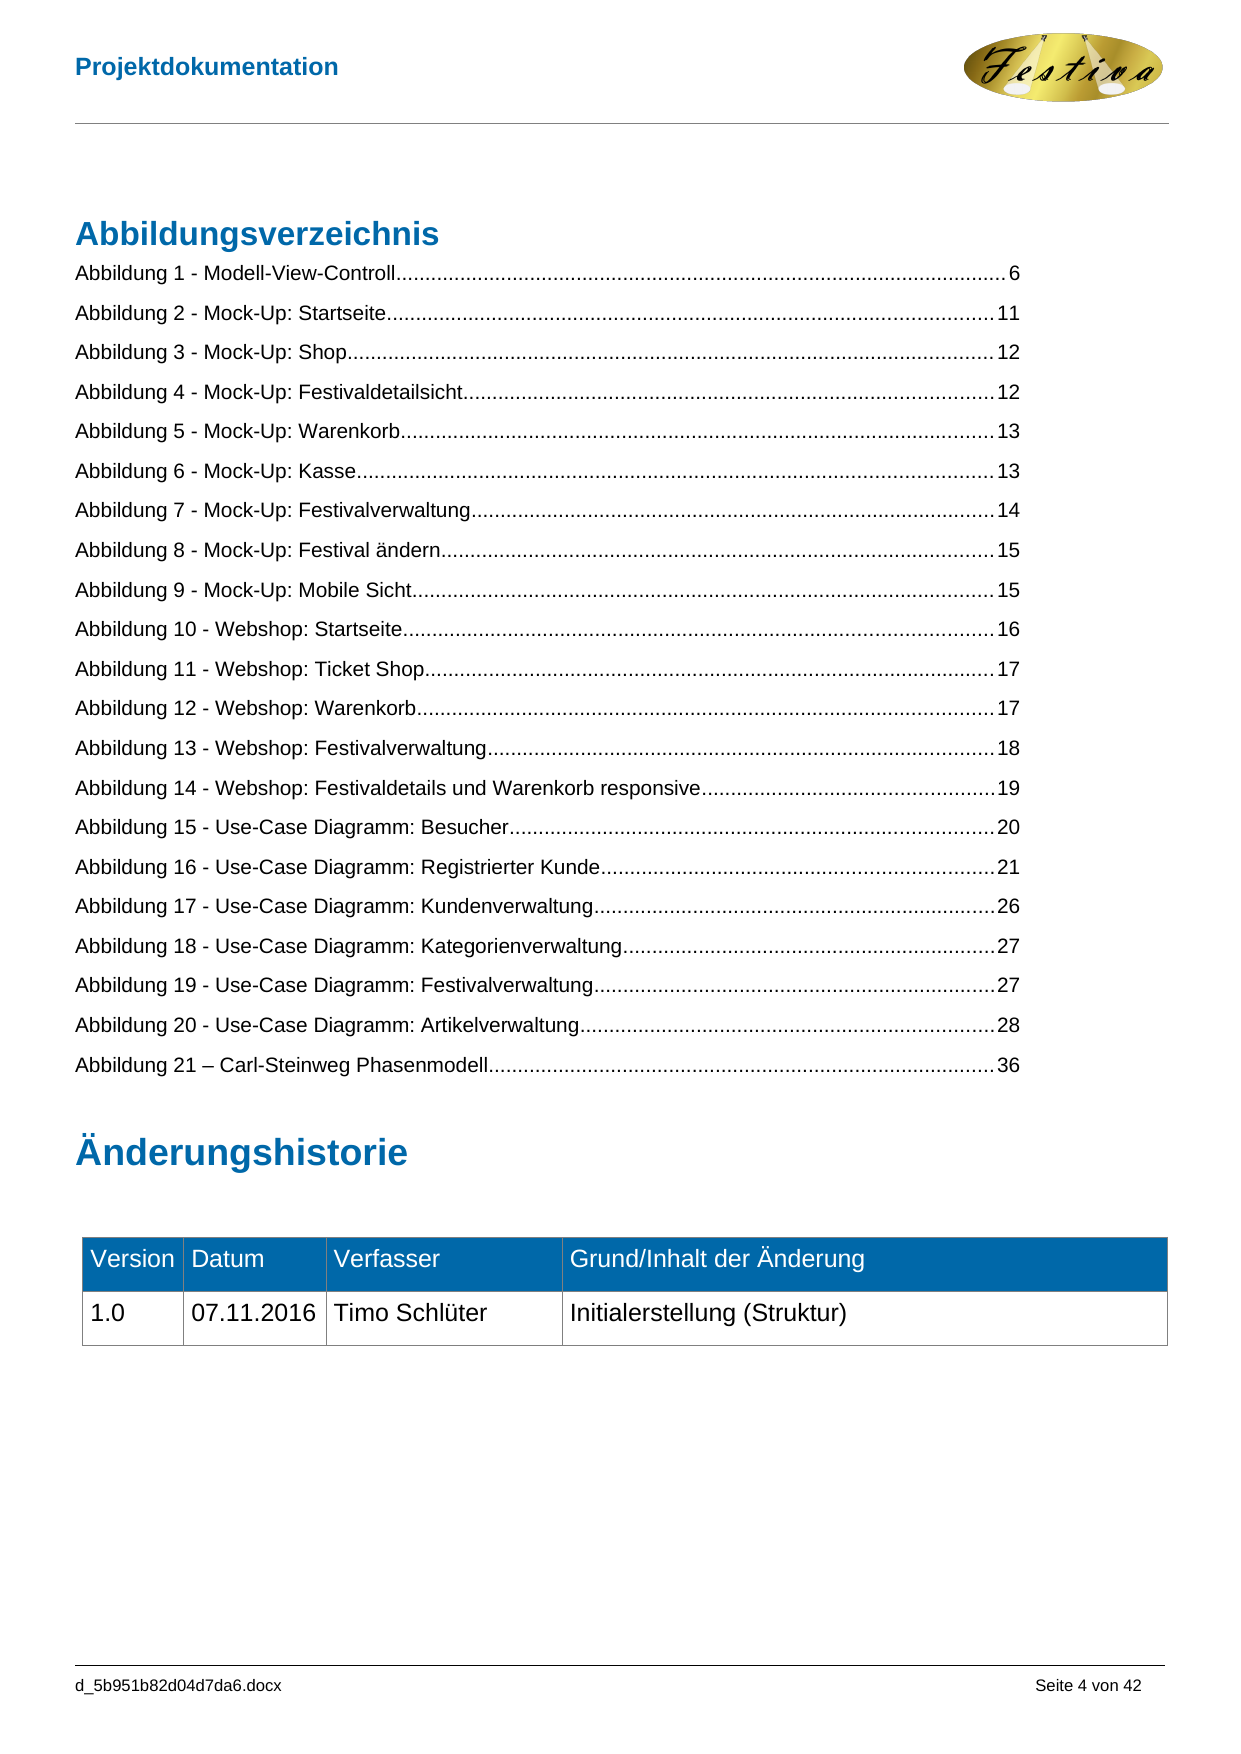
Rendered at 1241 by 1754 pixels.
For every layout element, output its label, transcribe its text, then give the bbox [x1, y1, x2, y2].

text Abbildung 6 - Mock-Up: Kasse 13 [75, 456, 1136, 483]
text Abbildung 13 - Webshop: Festivalverwaltung 18 [75, 733, 1136, 760]
text Abbildung 4 - Mock-Up: Festivaldetailsicht 12 [75, 376, 1136, 403]
text Abbildung 2 - Mock-Up: Startseite 11 [75, 297, 1136, 324]
text Abbildung 10 - Webshop: Startseite 16 [75, 614, 1136, 641]
picture [962, 29, 1169, 106]
text Abbildung 21 – Carl-Steinweg Phasenmodell 36 [75, 1049, 1136, 1076]
table_cell 1.0 [83, 1292, 183, 1345]
text Abbildung 20 - Use-Case Diagramm: Artikelverwaltung 28 [75, 1010, 1136, 1037]
table_cell Initialerstellung (Struktur) [563, 1292, 1167, 1345]
table_cell Timo Schlüter [327, 1292, 562, 1345]
table_header Verfasser [327, 1238, 562, 1291]
text Abbildung 12 - Webshop: Warenkorb 17 [75, 693, 1136, 720]
text Abbildung 17 - Use-Case Diagramm: Kundenverwaltung 26 [75, 891, 1136, 918]
text Abbildung 11 - Webshop: Ticket Shop 17 [75, 653, 1136, 681]
text Abbildung 9 - Mock-Up: Mobile Sicht 15 [75, 574, 1136, 601]
text Abbildung 15 - Use-Case Diagramm: Besucher 20 [75, 812, 1136, 839]
text Abbildung 16 - Use-Case Diagramm: Registrierter Kunde 21 [75, 851, 1136, 878]
text Abbildung 1 - Modell-View-Controll 6 [75, 258, 1136, 285]
table_header Datum [184, 1238, 326, 1291]
text Abbildung 7 - Mock-Up: Festivalverwaltung 14 [75, 495, 1136, 522]
text Abbildung 18 - Use-Case Diagramm: Kategorienverwaltung 27 [75, 931, 1136, 958]
text Änderungshistorie [75, 1130, 1136, 1173]
text Abbildung 3 - Mock-Up: Shop 12 [75, 337, 1136, 364]
table_header Version [83, 1238, 183, 1291]
table_header Grund/Inhalt der Änderung [563, 1238, 1167, 1291]
text Abbildung 8 - Mock-Up: Festival ändern 15 [75, 535, 1136, 562]
text Abbildung 14 - Webshop: Festivaldetails und Warenkorb responsive 19 [75, 772, 1136, 799]
text Abbildung 5 - Mock-Up: Warenkorb 13 [75, 416, 1136, 443]
table_cell 07.11.2016 [184, 1292, 326, 1345]
text Abbildung 19 - Use-Case Diagramm: Festivalverwaltung 27 [75, 970, 1136, 997]
subtitle Abbildungsverzeichnis [75, 213, 1165, 252]
